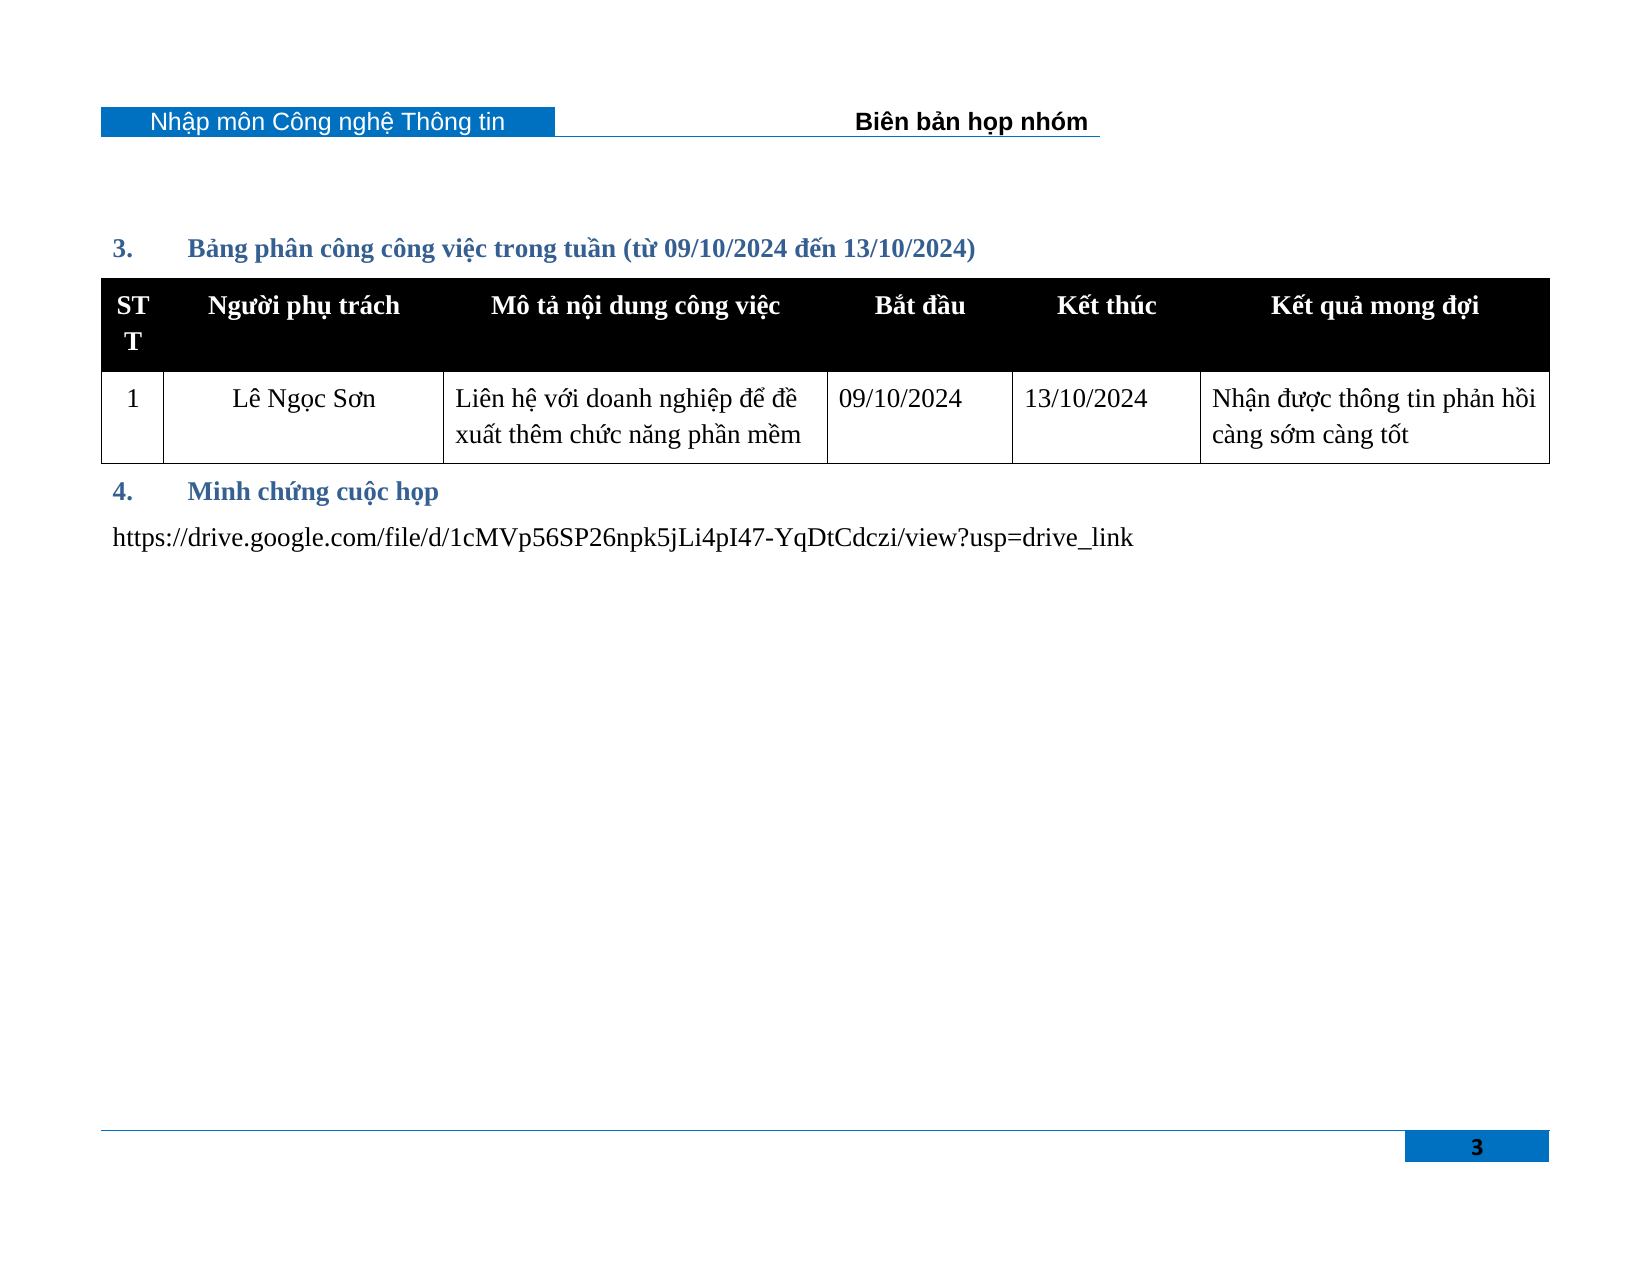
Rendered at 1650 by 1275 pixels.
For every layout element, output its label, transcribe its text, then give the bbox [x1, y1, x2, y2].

table_header STT [102, 279, 163, 371]
table_cell 09/10/2024 [828, 372, 1012, 463]
text https://drive.google.com/file/d/1cMVp56SP26npk5jLi4pI47-YqDtCdczi/view?usp=drive_link [112, 521, 1537, 552]
table_cell 13/10/2024 [1013, 372, 1200, 463]
table_header Kết quả mong đợi [1201, 279, 1549, 371]
table_header Bắt đầu [828, 279, 1012, 371]
table_cell 1 [102, 372, 163, 463]
table_cell Lê Ngọc Sơn [164, 372, 443, 463]
subtitle Bảng phân công công việc trong tuần (từ 09/10/2024 đến 13/10/2024) [112, 232, 1537, 263]
table_header [444, 279, 827, 371]
table_cell Liên hệ với doanh nghiệp để đề xuất thêm chức năng phần mềm [444, 372, 827, 463]
table_cell Nhận được thông tin phản hồi càng sớm càng tốt [1201, 372, 1549, 463]
table_header [1013, 279, 1200, 371]
table_header [164, 279, 443, 371]
